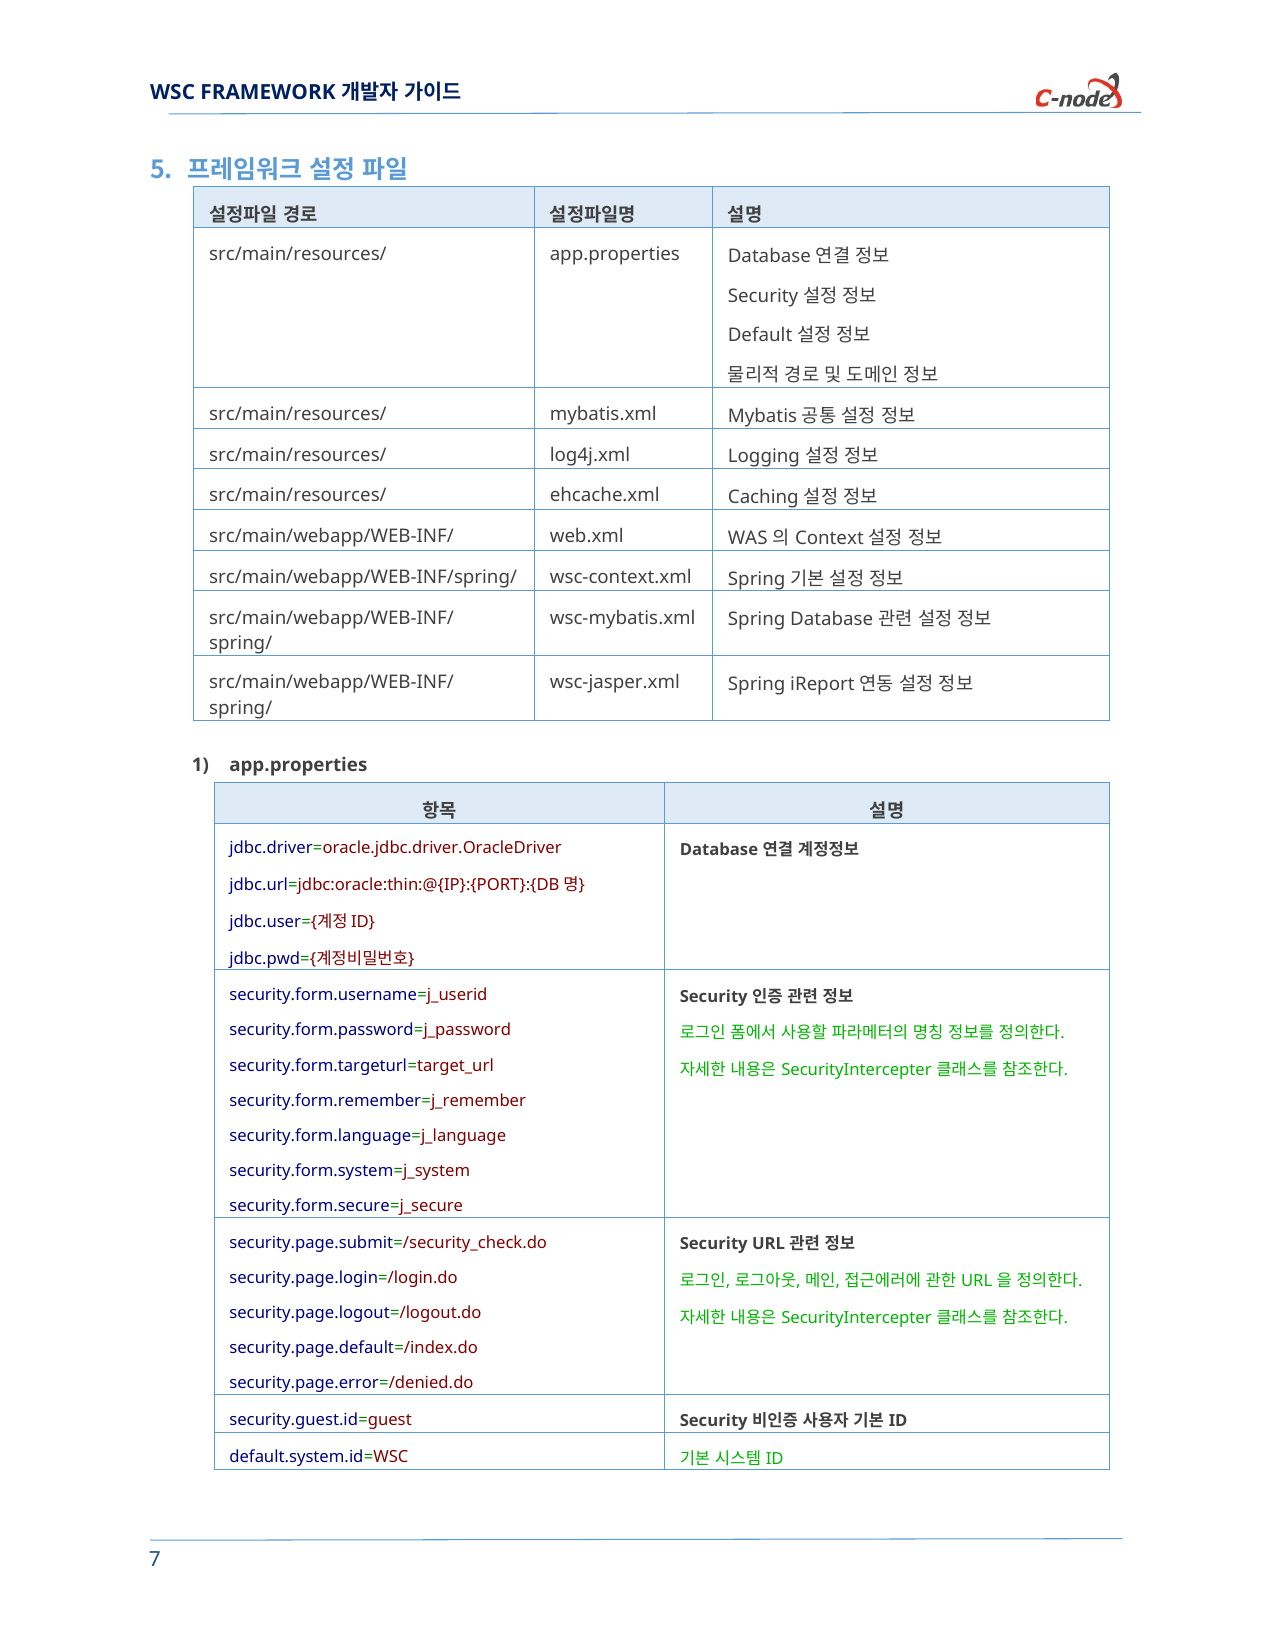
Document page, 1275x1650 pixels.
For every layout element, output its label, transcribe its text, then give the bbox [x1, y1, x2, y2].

table_cell Spring iReport 연동 설정 정보 [713, 656, 1109, 719]
table_cell src/main/resources/ [194, 228, 534, 387]
table_cell src/main/resources/ [194, 388, 534, 427]
table_cell src/main/resources/ [194, 469, 534, 509]
table_cell log4j.xml [535, 429, 712, 468]
table_header 설명 [713, 187, 1109, 227]
table_cell app.properties [535, 228, 712, 387]
table_cell Database 연결 정보 Security 설정 정보 Default 설정 정보 물리적 경로 및 도메인 정보 [713, 228, 1109, 387]
table_header 설정파일 경로 [194, 187, 534, 227]
table_cell Spring 기본 설정 정보 [713, 551, 1109, 590]
table_cell Security 인증 관련 정보 로그인 폼에서 사용할 파라메터의 명칭 정보를 정의한다. 자세한 내용은 SecurityIntercepter 클래스를 참조한다. [665, 970, 1109, 1217]
table_cell security.page.submit=/security_check.do security.page.login=/login.do security.page.logout=/logout.do security.page.default=/index.do security.page.error=/denied.do [215, 1218, 664, 1394]
table_cell src/main/webapp/WEB-INF/ spring/ [194, 656, 534, 719]
table_cell Security URL 관련 정보 로그인, 로그아웃, 메인, 접근에러에 관한 URL 을 정의한다. 자세한 내용은 SecurityIntercepter 클래스를 참조한다. [665, 1218, 1109, 1394]
table_cell jdbc.driver=oracle.jdbc.driver.OracleDriver jdbc.url=jdbc:oracle:thin:@{IP}:{PORT}:{DB명} jdbc.user={계정ID} jdbc.pwd={계정비밀번호} [215, 824, 664, 969]
table_cell web.xml [535, 510, 712, 550]
picture [1036, 73, 1122, 108]
table_cell security.form.username=j_userid security.form.password=j_password security.form.targeturl=target_url security.form.remember=j_remember security.form.language=j_language security.form.system=j_system security.form.secure=j_secure [215, 970, 664, 1217]
subtitle 프레임워크 설정 파일 [150, 150, 1125, 186]
table_cell src/main/webapp/WEB-INF/spring/ [194, 551, 534, 590]
table_cell Caching 설정 정보 [713, 469, 1109, 509]
table_cell ehcache.xml [535, 469, 712, 509]
table_cell Database 연결 계정정보 [665, 824, 1109, 969]
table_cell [215, 1433, 664, 1469]
table_cell wsc-mybatis.xml [535, 591, 712, 655]
table_header 항목 [215, 783, 664, 823]
table_cell Security 비인증 사용자 기본 ID [665, 1395, 1109, 1432]
table_cell src/main/webapp/WEB-INF/ [194, 510, 534, 550]
table_cell mybatis.xml [535, 388, 712, 427]
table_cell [665, 1433, 1109, 1469]
table_cell src/main/resources/ [194, 429, 534, 468]
table_cell Mybatis 공통 설정 정보 [713, 388, 1109, 427]
table_cell security.guest.id=guest [215, 1395, 664, 1432]
table_cell wsc-jasper.xml [535, 656, 712, 719]
list app.properties [192, 751, 1125, 777]
table_cell src/main/webapp/WEB-INF/ spring/ [194, 591, 534, 655]
table_cell WAS 의 Context 설정 정보 [713, 510, 1109, 550]
table_header 설명 [665, 783, 1109, 823]
table_cell Spring Database 관련 설정 정보 [713, 591, 1109, 655]
table_cell wsc-context.xml [535, 551, 712, 590]
table_cell Logging 설정 정보 [713, 429, 1109, 468]
table_header 설정파일명 [535, 187, 712, 227]
